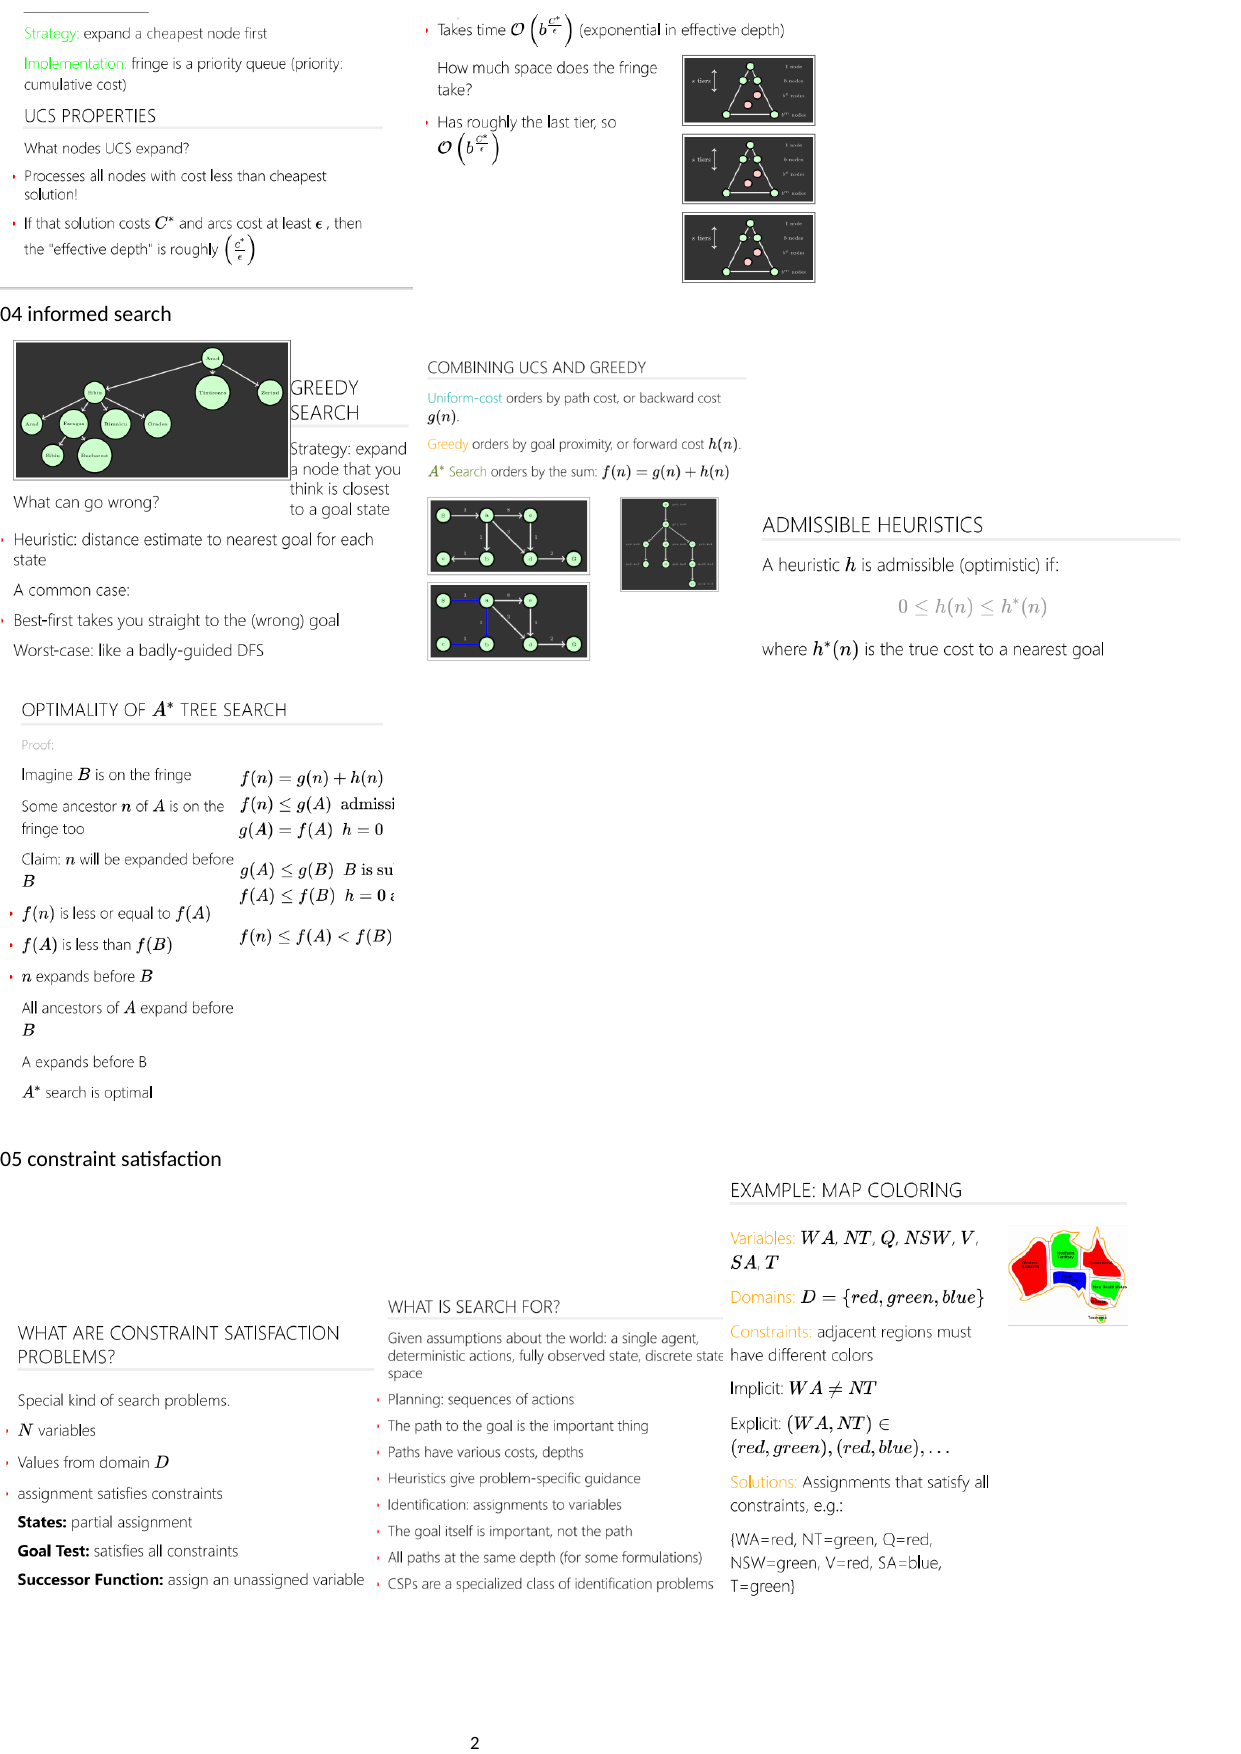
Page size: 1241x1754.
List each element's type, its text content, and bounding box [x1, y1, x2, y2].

picture [0, 4, 828, 290]
picture [0, 1174, 1142, 1597]
text 05 constraint satisfaction [0, 1142, 1240, 1174]
picture [0, 329, 1181, 667]
picture [0, 686, 405, 1115]
text 04 informed search [0, 297, 1240, 329]
